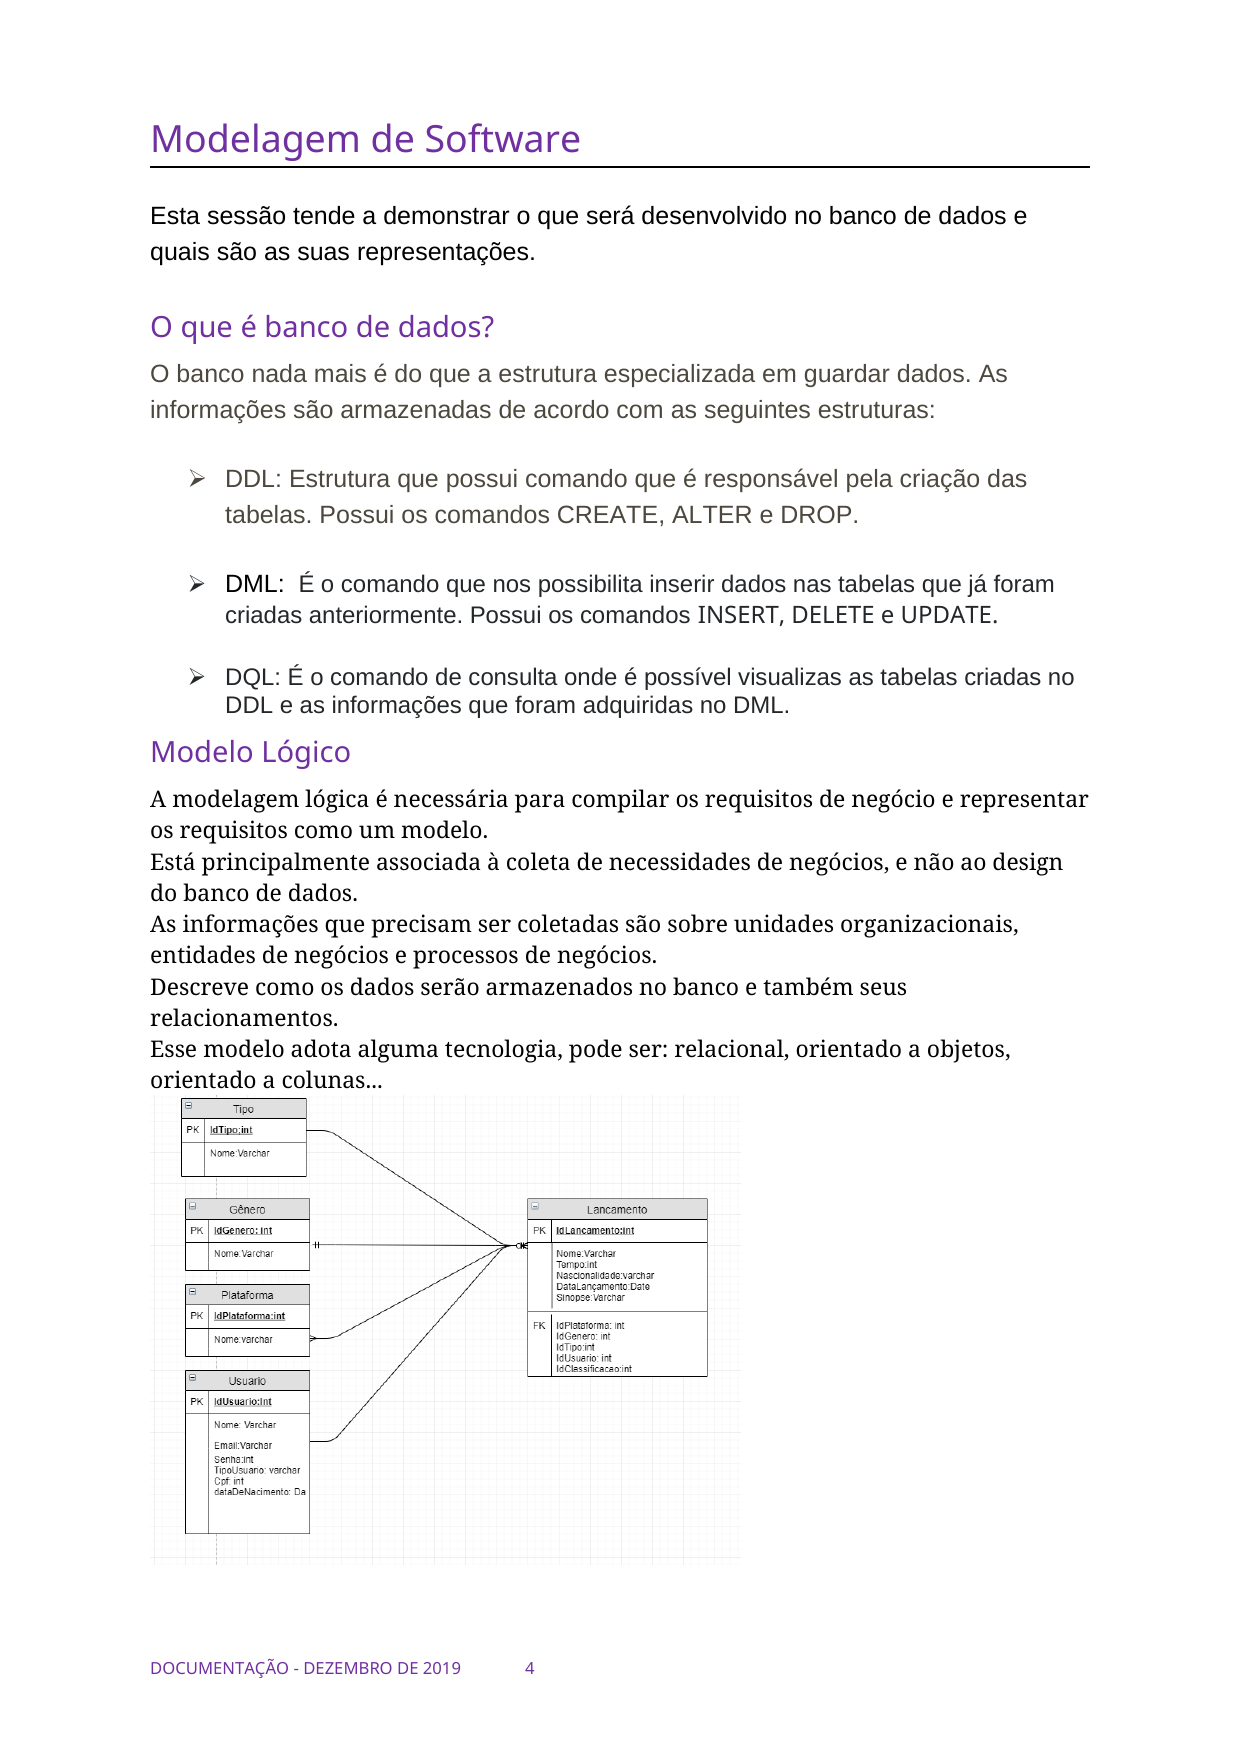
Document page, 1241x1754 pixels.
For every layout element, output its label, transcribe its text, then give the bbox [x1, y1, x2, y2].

text A modelagem lógica é necessária para compilar os requisitos de negócio e representar os requisitos como um modelo. Está principalmente associada à coleta de necessidades de negócios, e não ao design do banco de dados. As informações que precisam ser coletadas são sobre unidades organizacionais, entidades de negócios e processos de negócios. Descreve como os dados serão armazenados no banco e também seus relacionamentos. Esse modelo adota alguma tecnologia, pode ser: relacional, orientado a objetos, orientado a colunas... [339, 814, 1090, 1096]
text Esta sessão tende a demonstrar o que será desenvolvido no banco de dados e quais são as suas representações. [150, 201, 1090, 266]
picture [150, 1095, 742, 1565]
list DDL: Estrutura que possui comando que é responsável pela criação das tabelas. Possui os comandos CREATE, ALTER e DROP. [187, 464, 1090, 529]
list DQL: É o comando de consulta onde é possível visualizas as tabelas criadas no DDL e as informações que foram adquiridas no DML. [187, 663, 1090, 718]
text O banco nada mais é do que a estrutura especializada em guardar dados. As informações são armazenadas de acordo com as seguintes estruturas: [150, 359, 1090, 423]
text Modelo Lógico [150, 731, 1090, 771]
text Modelagem de Software [150, 112, 1090, 166]
list DML: É o comando que nos possibilita inserir dados nas tabelas que já foram criadas anteriormente. Possui os comandos INSERT, DELETE e UPDATE. [187, 569, 1090, 631]
text O que é banco de dados? [150, 306, 1090, 346]
